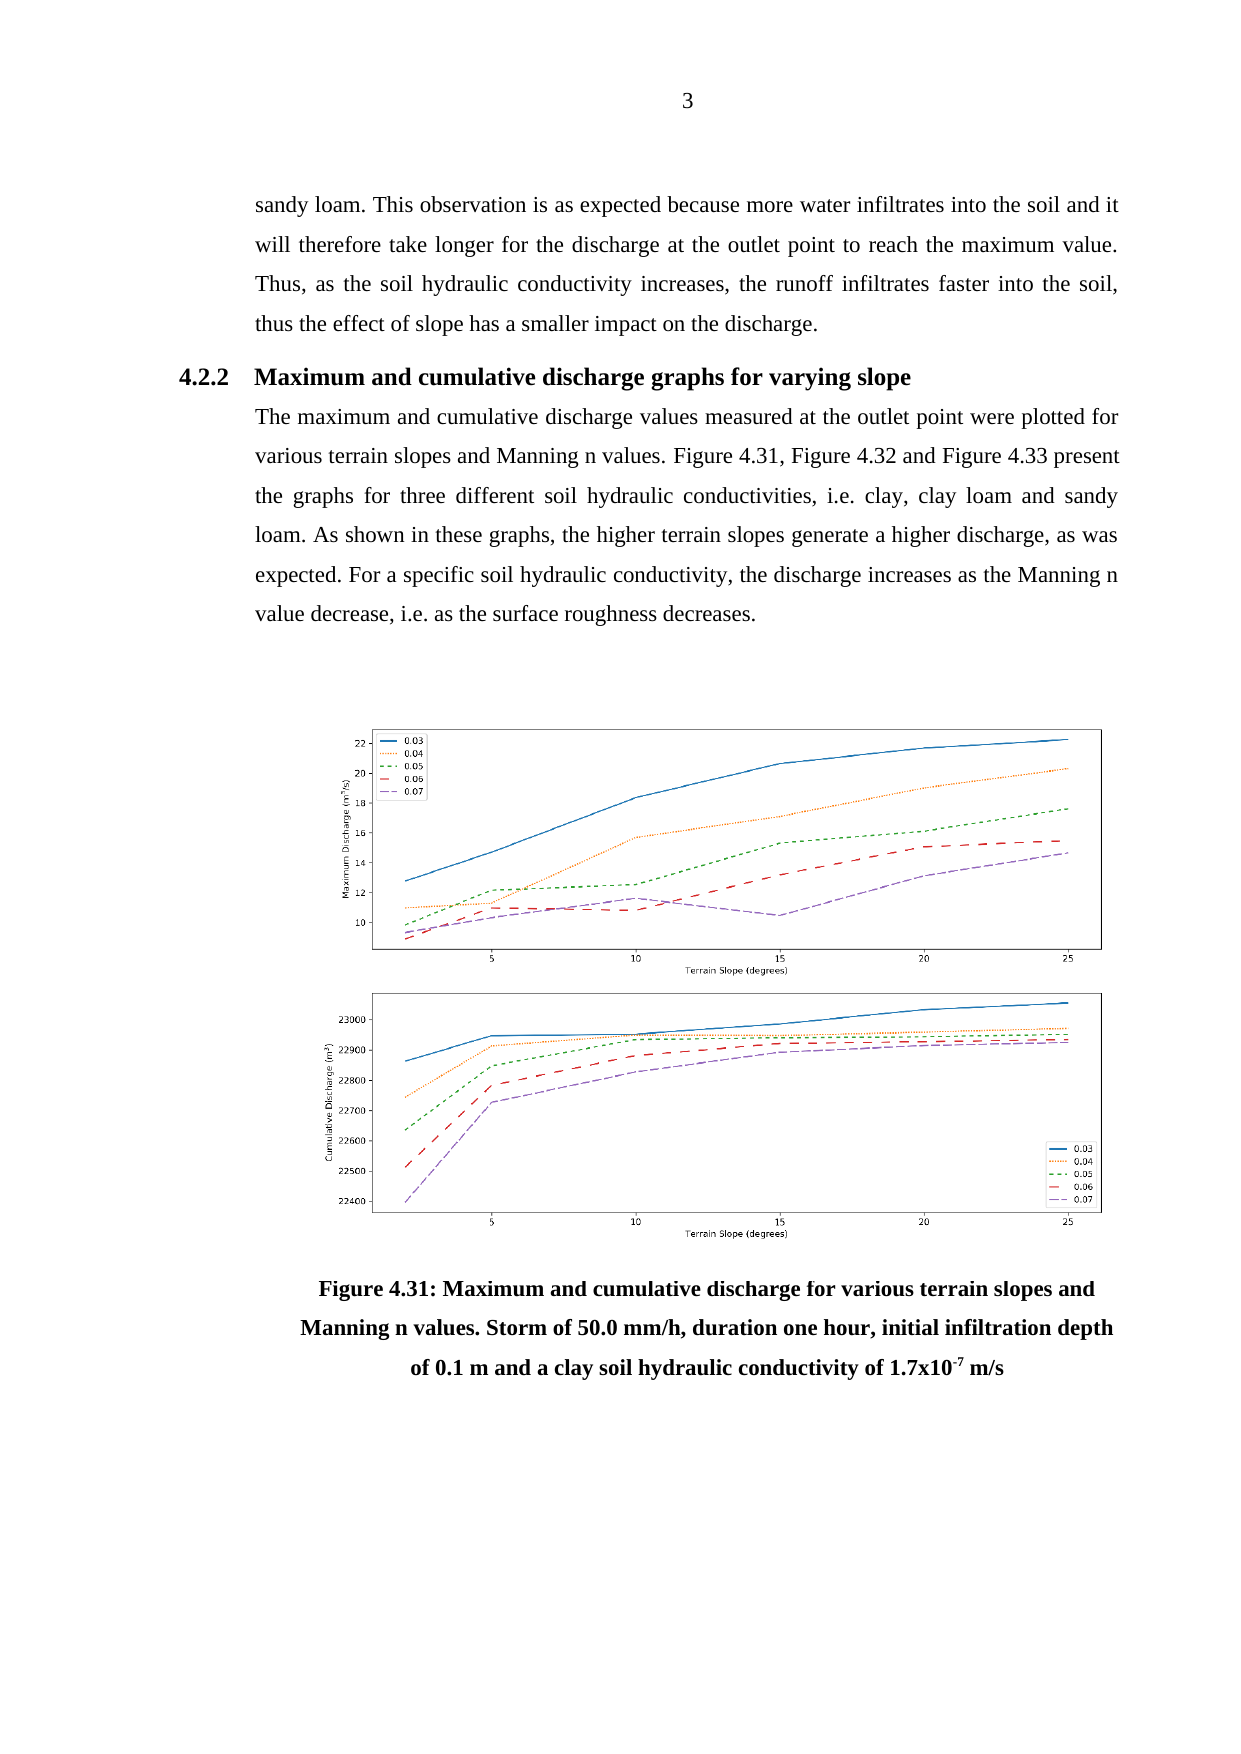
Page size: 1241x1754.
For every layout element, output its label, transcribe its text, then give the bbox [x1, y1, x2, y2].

subtitle Maximum and cumulative discharge graphs for varying slope [179, 362, 1120, 391]
picture [254, 654, 1195, 1281]
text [255, 191, 1120, 336]
